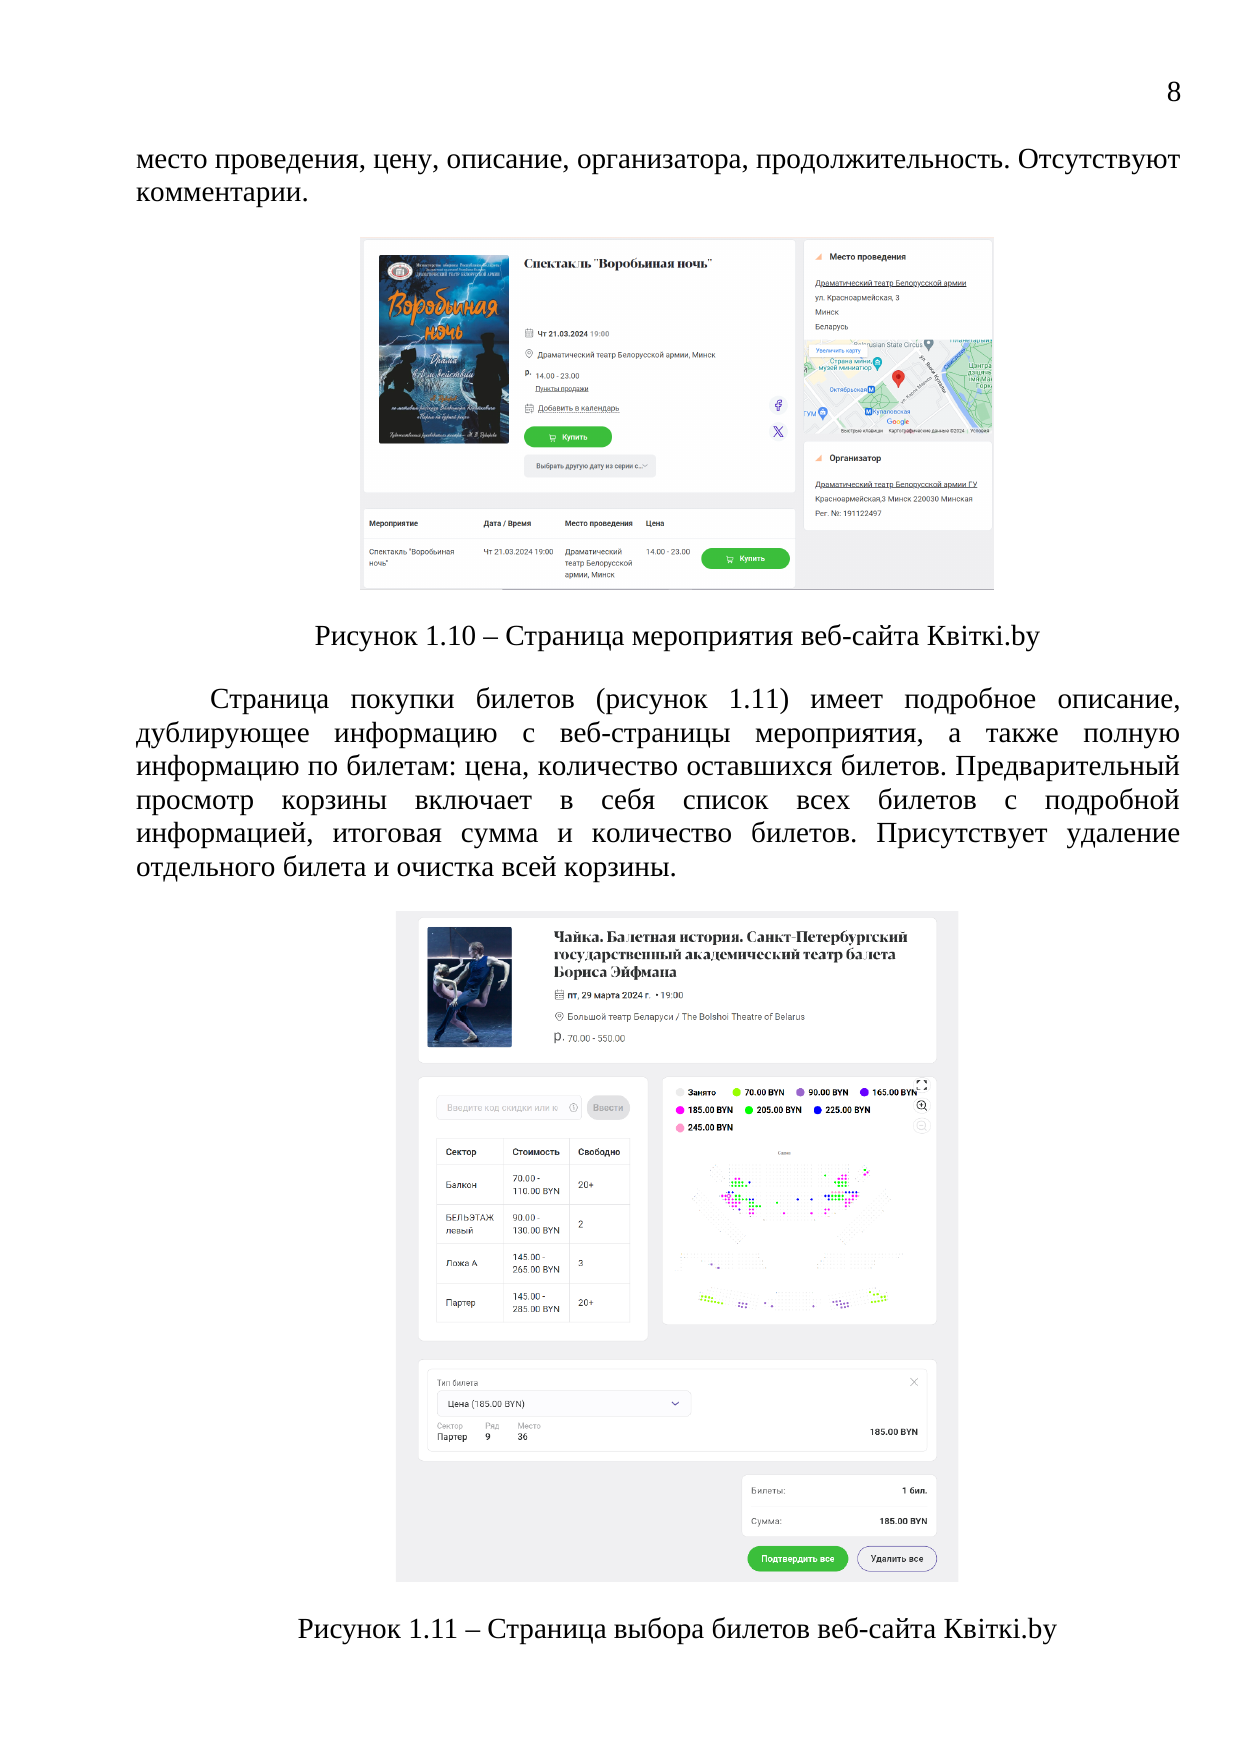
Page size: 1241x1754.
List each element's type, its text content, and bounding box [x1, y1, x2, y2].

picture [395, 911, 959, 1582]
text Страница покупки билетов (рисунок 1.11) имеет подробное описание, дублирующее информацию с веб-страницы мероприятия, а также полную информацию по билетам: цена, количество оставшихся билетов. Предварительный просмотр корзины включает в себя список всех билетов с подробной информацией, итоговая сумма и количество билетов. Присутствует удаление отдельного билета и очистка всей корзины. [136, 681, 1181, 882]
picture [360, 237, 994, 590]
text Рисунок 1.10 – Страница мероприятия веб-сайта Квiткi.by [136, 618, 1181, 652]
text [136, 141, 1181, 208]
text Рисунок 1.11 – Страница выбора билетов веб-сайта Квiткi.by [136, 1611, 1181, 1644]
